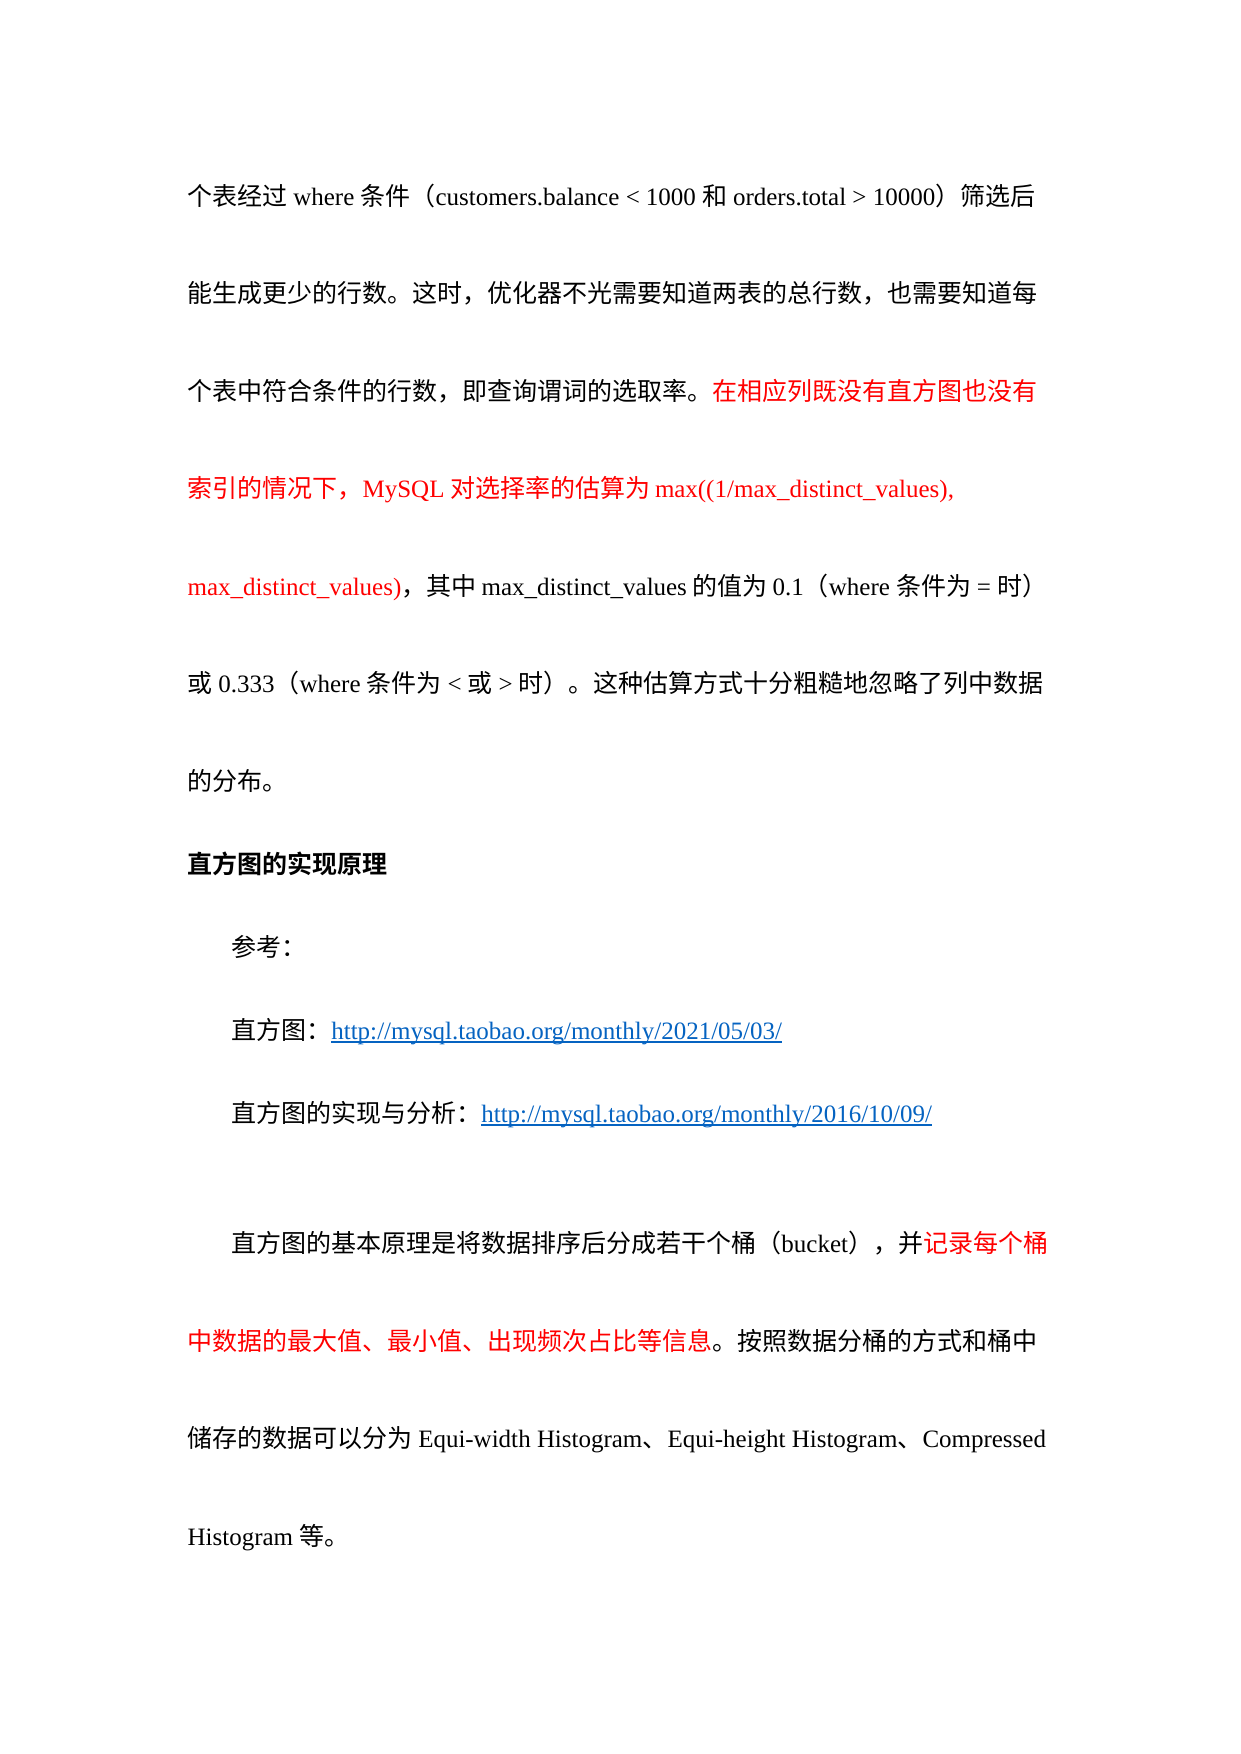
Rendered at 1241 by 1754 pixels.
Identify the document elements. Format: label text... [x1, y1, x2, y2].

subtitle 直方图的实现原理 [187, 830, 1053, 895]
text 直方图的实现与分析：http://mysql.taobao.org/monthly/2016/10/09/ [187, 1079, 1053, 1144]
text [187, 162, 1053, 812]
text 直方图：http://mysql.taobao.org/monthly/2021/05/03/ [187, 996, 1053, 1061]
text 参考： [187, 913, 1053, 978]
text 直方图的基本原理是将数据排序后分成若干个桶（bucket），并记录每个桶中数据的最大值、最小值、出现频次占比等信息。按照数据分桶的方式和桶中储存的数据可以分为 Equi-width Histogram、Equi-height Histogram、Compressed Histogram 等。 [187, 1209, 1053, 1567]
